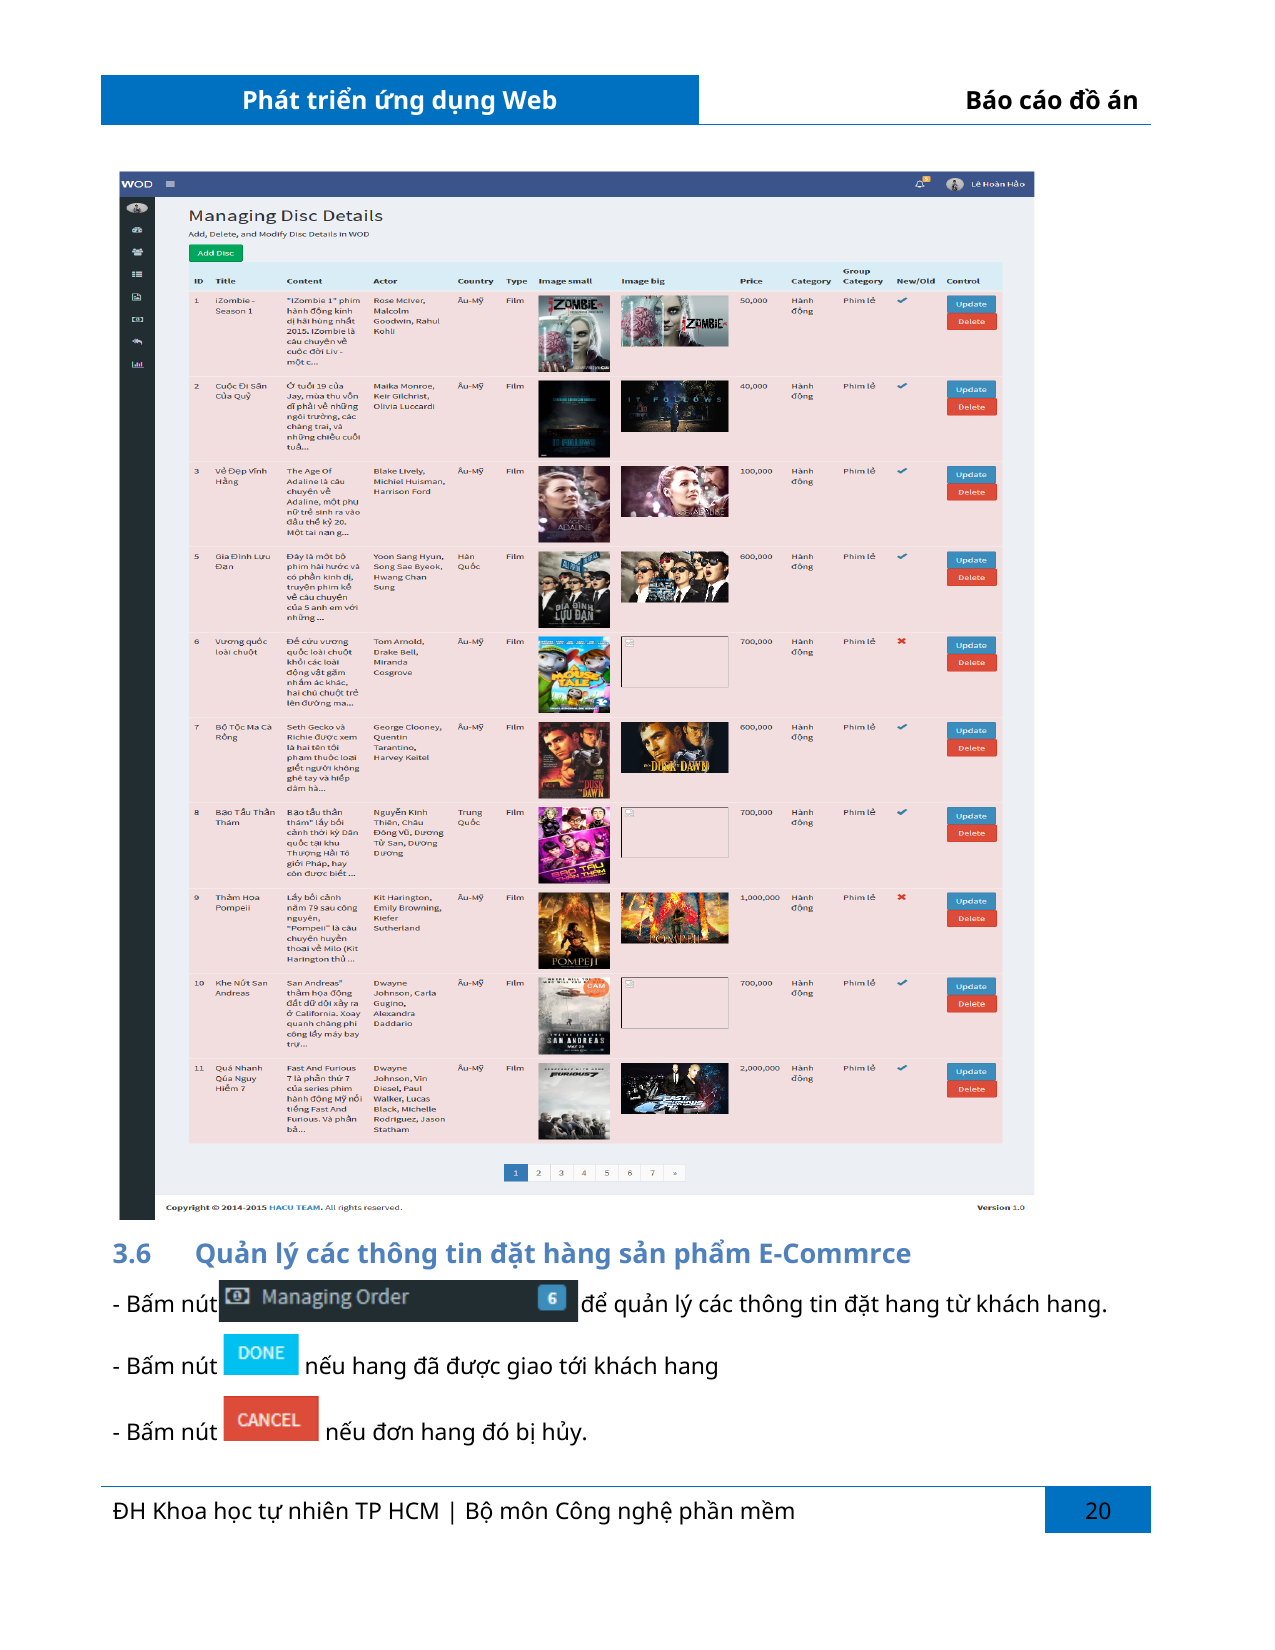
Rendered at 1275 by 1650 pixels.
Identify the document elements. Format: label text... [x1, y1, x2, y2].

picture [252, 1347, 283, 1359]
text - Bấm nút nếu hang đã được giao tới khách hang [112, 1334, 1162, 1382]
picture [218, 1280, 579, 1288]
text - Bấm nút nếu đơn hang đó bị hủy. [112, 1397, 1162, 1447]
text - Bấm nút để quản lý các thông tin đặt hang từ khách hang. [112, 1288, 1162, 1319]
picture [239, 1347, 252, 1359]
subtitle 3.6 Quản lý các thông tin đặt hàng sản phẩm E-Commrce [112, 1235, 1162, 1272]
picture [223, 1396, 319, 1441]
picture [112, 166, 1035, 1220]
